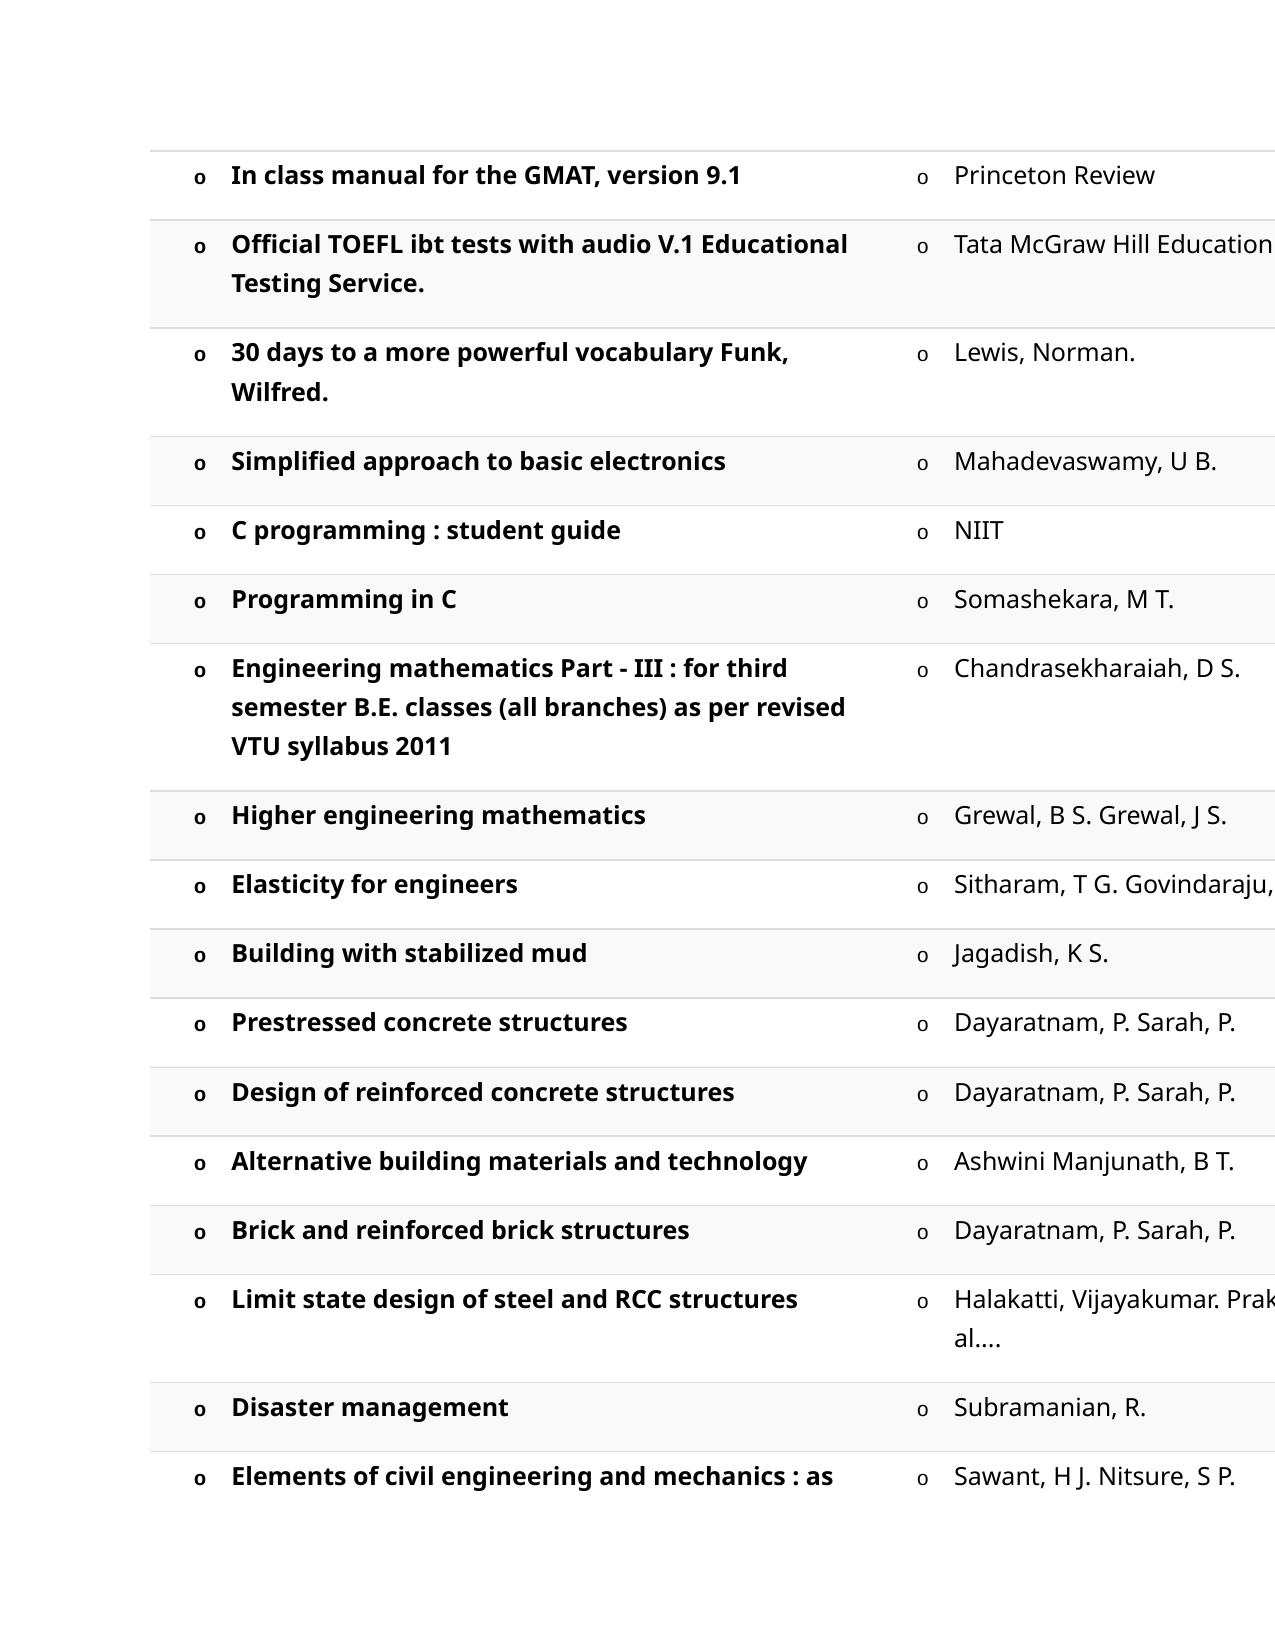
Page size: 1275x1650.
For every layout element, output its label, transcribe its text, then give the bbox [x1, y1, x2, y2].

table_cell Simplified approach to basic electronics [150, 437, 873, 504]
table_cell Subramanian, R. [873, 1383, 1275, 1451]
table_cell Lewis, Norman. [873, 329, 1275, 436]
table_cell Jagadish, K S. [873, 930, 1275, 997]
table_cell Somashekara, M T. [873, 575, 1275, 643]
table_cell Official TOEFL ibt tests with audio V.1 Educational Testing Service. [150, 221, 873, 327]
table_cell Halakatti, Vijayakumar. Prakash, K E. Kumar, N S. et. al.... [873, 1275, 1275, 1382]
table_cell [873, 1452, 1275, 1499]
table_cell NIIT [873, 506, 1275, 574]
table_cell Elasticity for engineers [150, 861, 873, 928]
table_cell Limit state design of steel and RCC structures [150, 1275, 873, 1382]
table_cell Design of reinforced concrete structures [150, 1068, 873, 1135]
table_cell Building with stabilized mud [150, 930, 873, 997]
table_cell In class manual for the GMAT, version 9.1 [150, 152, 873, 219]
table_cell Dayaratnam, P. Sarah, P. [873, 999, 1275, 1066]
table_cell Mahadevaswamy, U B. [873, 437, 1275, 504]
table_cell 30 days to a more powerful vocabulary Funk, Wilfred. [150, 329, 873, 436]
table_cell Prestressed concrete structures [150, 999, 873, 1066]
table_cell Sitharam, T G. Govindaraju, L. [873, 861, 1275, 928]
table_cell Ashwini Manjunath, B T. [873, 1137, 1275, 1204]
table_cell Brick and reinforced brick structures [150, 1206, 873, 1273]
table_cell Grewal, B S. Grewal, J S. [873, 792, 1275, 859]
table_cell Higher engineering mathematics [150, 792, 873, 859]
table_cell Engineering mathematics Part - III : for third semester B.E. classes (all branches) as per revised VTU syllabus 2011 [150, 644, 873, 790]
table_cell Alternative building materials and technology [150, 1137, 873, 1204]
table_cell Disaster management [150, 1383, 873, 1451]
table_cell Programming in C [150, 575, 873, 643]
table_cell Dayaratnam, P. Sarah, P. [873, 1068, 1275, 1135]
table_cell Tata McGraw Hill Education. [873, 221, 1275, 327]
table_cell Dayaratnam, P. Sarah, P. [873, 1206, 1275, 1273]
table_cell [150, 1452, 873, 1499]
table_cell Princeton Review [873, 152, 1275, 219]
table_cell Chandrasekharaiah, D S. [873, 644, 1275, 790]
table_cell C programming : student guide [150, 506, 873, 574]
